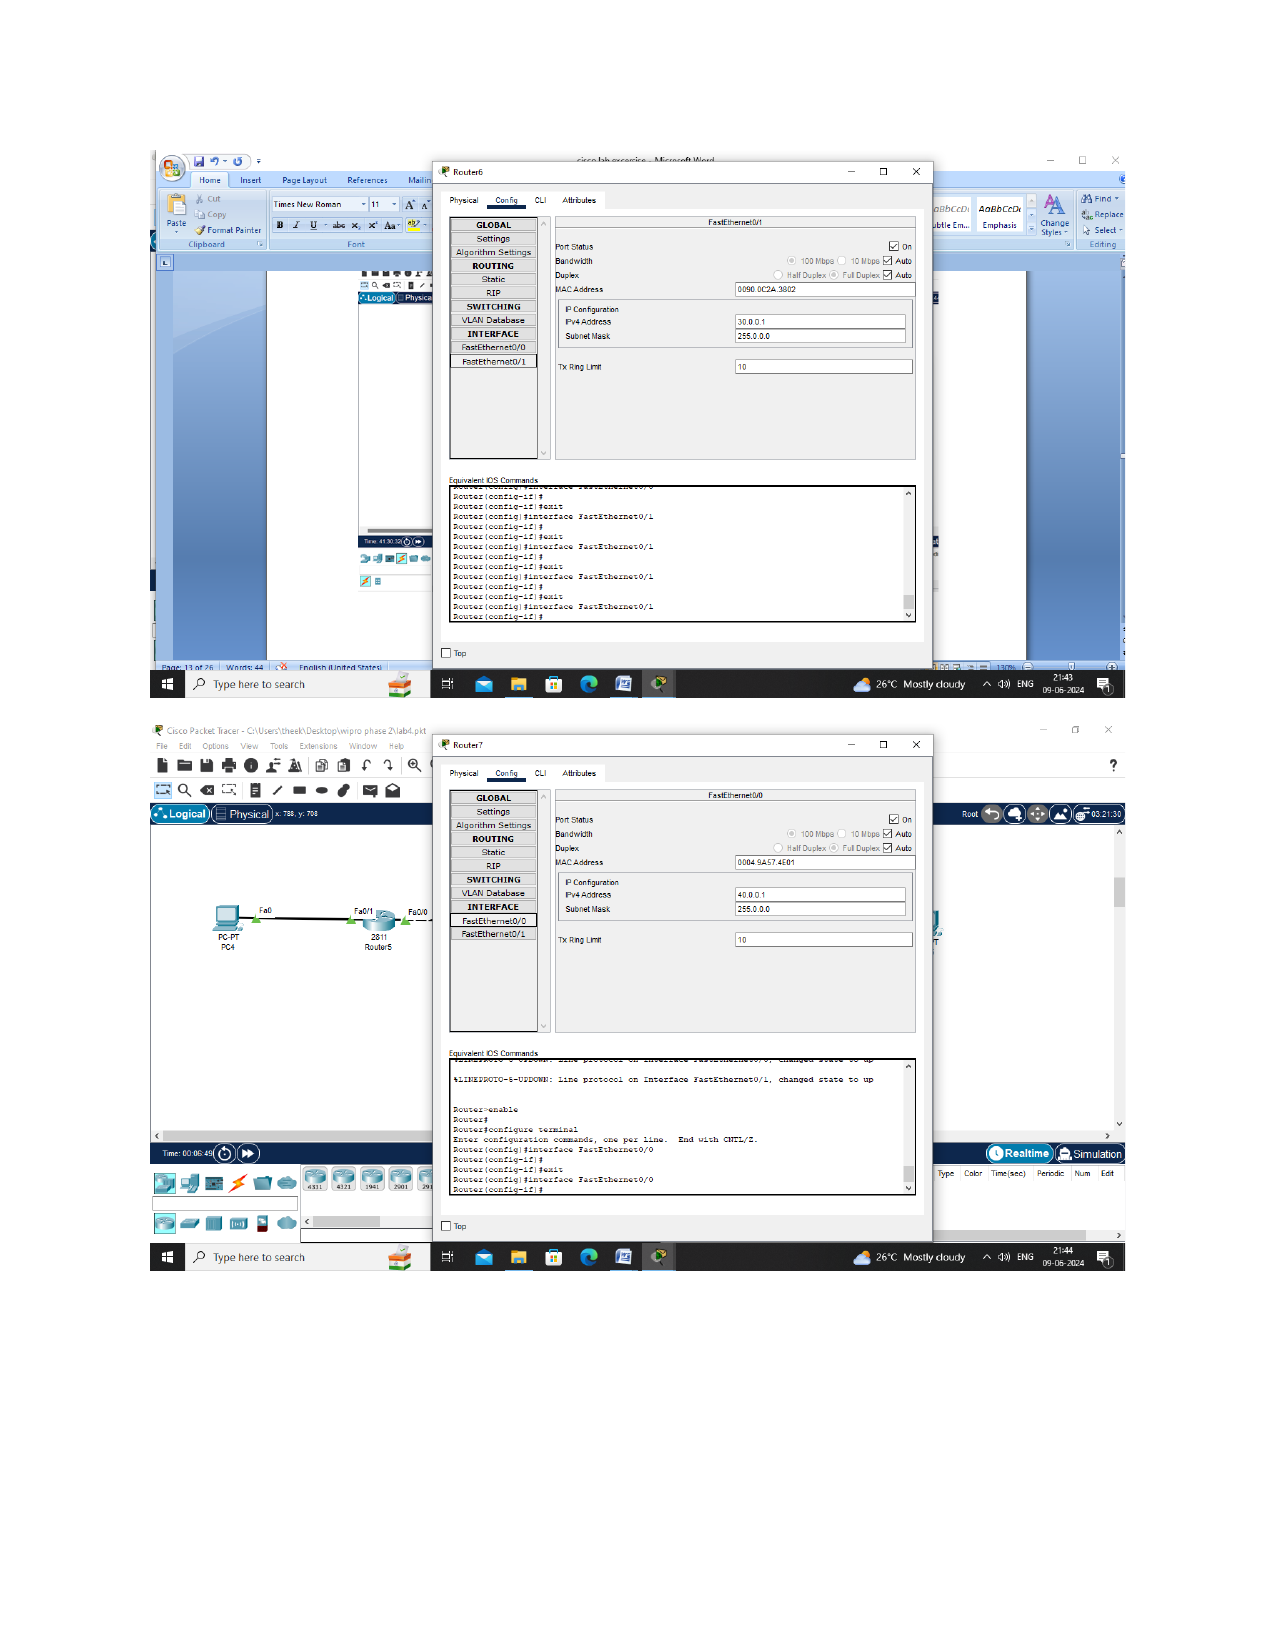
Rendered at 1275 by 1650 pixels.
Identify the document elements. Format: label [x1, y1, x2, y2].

picture [150, 723, 1125, 1271]
picture [150, 150, 1125, 698]
picture [183, 813, 190, 819]
